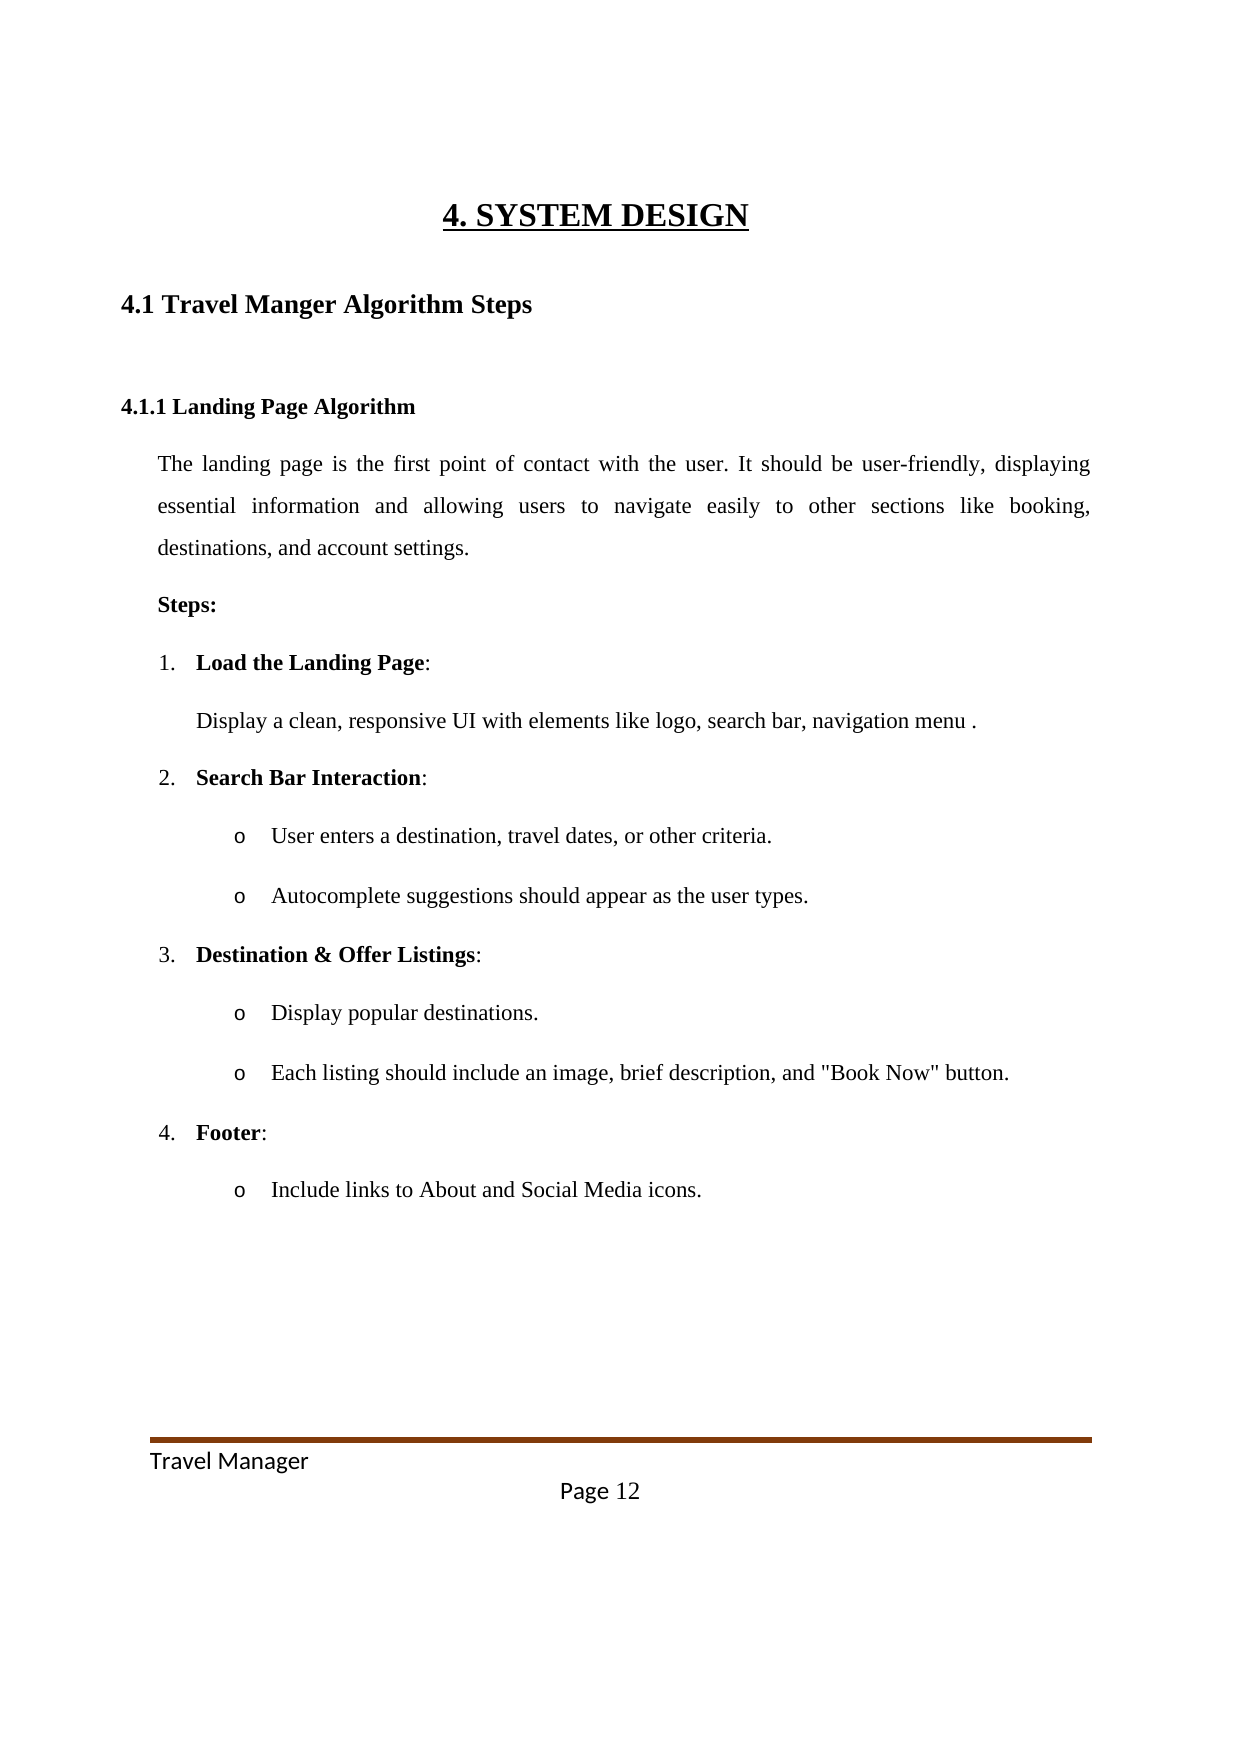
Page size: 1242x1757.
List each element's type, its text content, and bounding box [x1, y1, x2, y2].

list Display popular destinations. [233, 999, 1092, 1027]
subtitle 4. SYSTEM DESIGN [121, 195, 1062, 234]
subtitle 4.1 Travel Manger Algorithm Steps [121, 288, 1102, 319]
text Steps: [157, 591, 1092, 618]
text Display a clean, responsive UI with elements like logo, search bar, navigation menu . [121, 707, 1092, 733]
list Search Bar Interaction: [158, 764, 1092, 791]
list Load the Landing Page: [158, 649, 1092, 675]
list User enters a destination, travel dates, or other criteria. [233, 822, 1092, 850]
list Destination & Offer Listings: [158, 942, 1092, 968]
text The landing page is the first point of contact with the user. It should be user-friendly, displaying essential information and allowing users to navigate easily to other sections like booking, destinations, and account settings. [157, 451, 1092, 560]
list Each listing should include an image, brief description, and "Book Now" button. [233, 1059, 1092, 1087]
list Include links to About and Social Media icons. [233, 1176, 1092, 1204]
list Autocomplete suggestions should appear as the user types. [233, 882, 1092, 909]
list Footer: [158, 1119, 1092, 1145]
text 4.1.1 Landing Page Algorithm [121, 393, 1092, 419]
